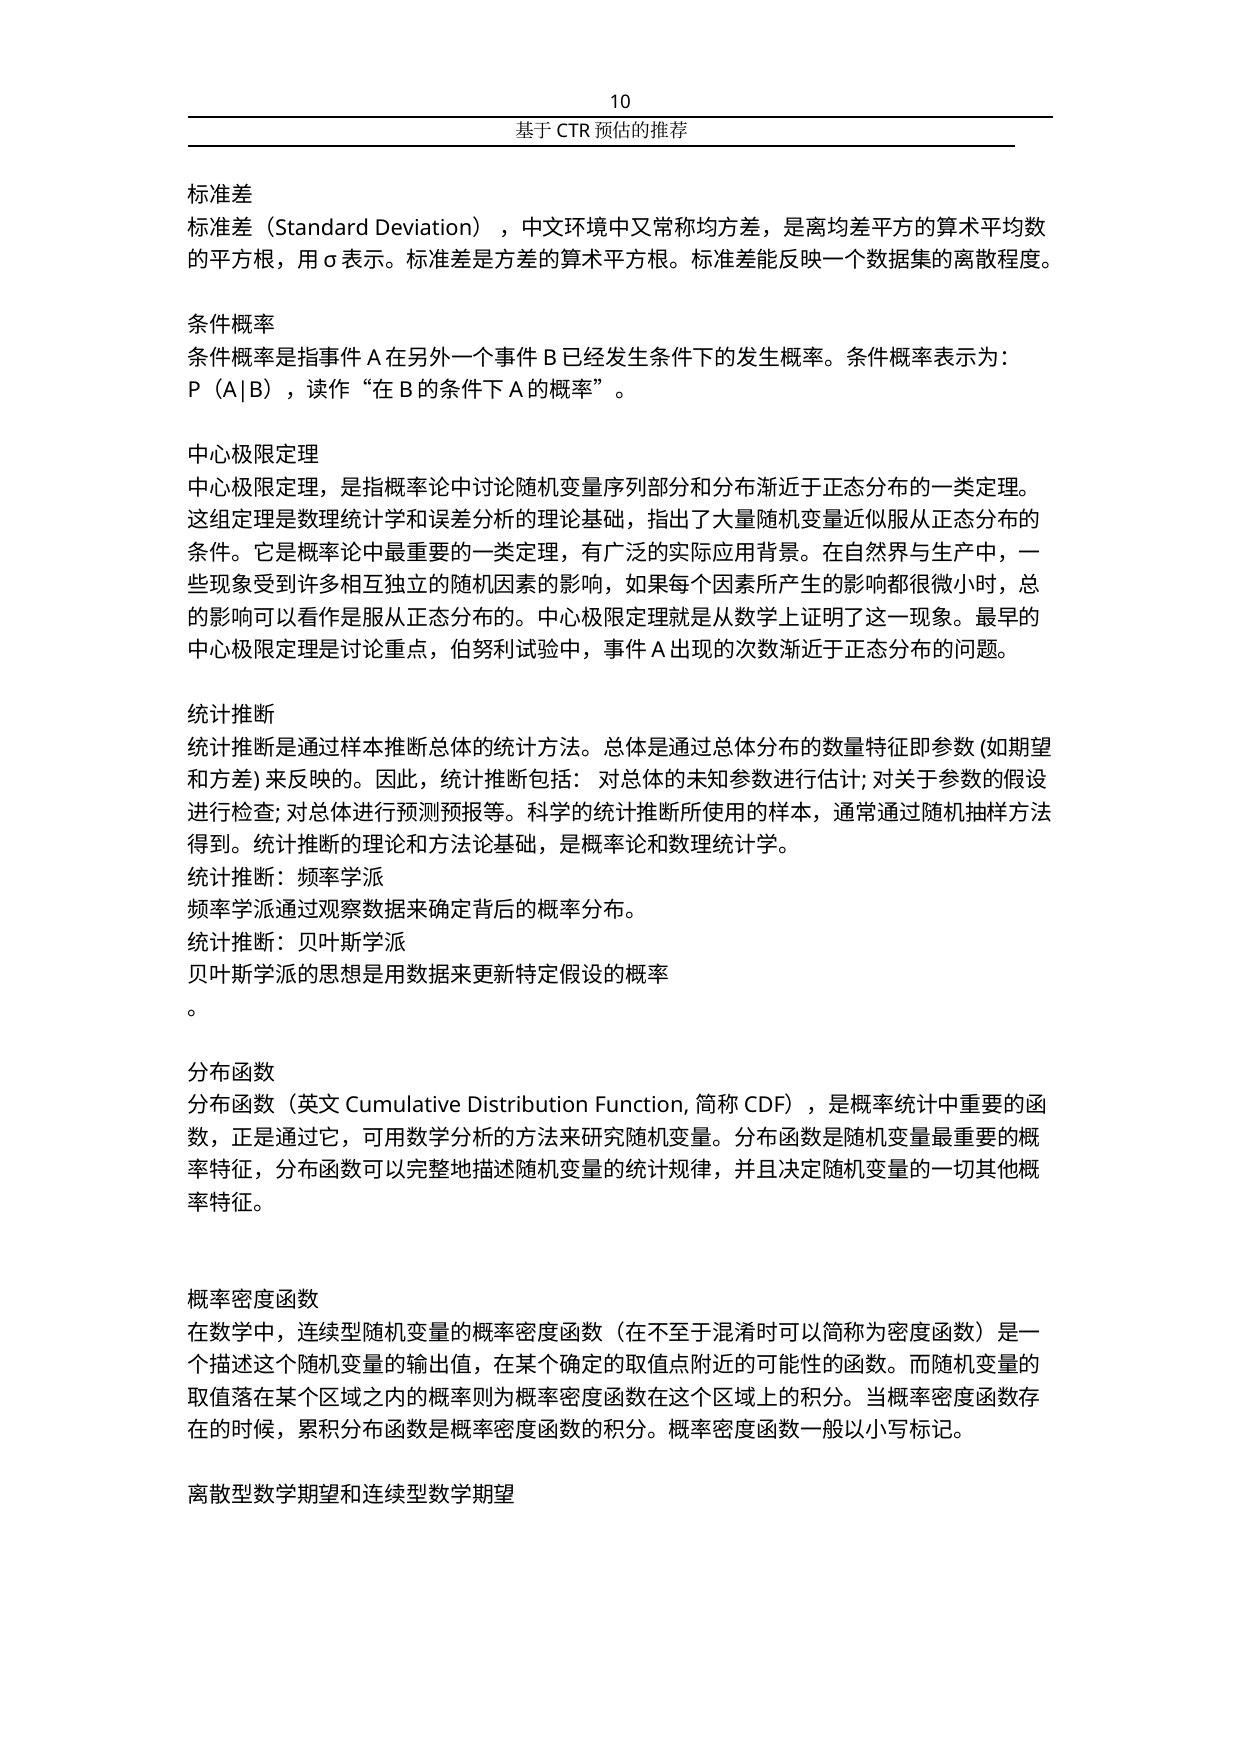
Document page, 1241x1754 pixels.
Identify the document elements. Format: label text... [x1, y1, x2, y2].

text 频率学派通过观察数据来确定背后的概率分布。 [187, 892, 1053, 924]
text 条件概率是指事件A在另外一个事件B已经发生条件下的发生概率。条件概率表示为：P（A|B），读作“在B的条件下A的概率”。 [187, 339, 1053, 404]
text 。 [187, 989, 1053, 1022]
text 中心极限定理，是指概率论中讨论随机变量序列部分和分布渐近于正态分布的一类定理。这组定理是数理统计学和误差分析的理论基础，指出了大量随机变量近似服从正态分布的条件。它是概率论中最重要的一类定理，有广泛的实际应用背景。在自然界与生产中，一些现象受到许多相互独立的随机因素的影响，如果每个因素所产生的影响都很微小时，总的影响可以看作是服从正态分布的。中心极限定理就是从数学上证明了这一现象。最早的中心极限定理是讨论重点，伯努利试验中，事件A出现的次数渐近于正态分布的问题。 [187, 469, 1053, 664]
text 分布函数（英文Cumulative Distribution Function, 简称CDF），是概率统计中重要的函数，正是通过它，可用数学分析的方法来研究随机变量。分布函数是随机变量最重要的概率特征，分布函数可以完整地描述随机变量的统计规律，并且决定随机变量的一切其他概率特征。 [187, 1087, 1053, 1217]
text 统计推断：贝叶斯学派 [187, 924, 1053, 957]
text 贝叶斯学派的思想是用数据来更新特定假设的概率 [187, 957, 1053, 989]
text 中心极限定理 [187, 437, 1053, 469]
text 标准差 [187, 177, 1053, 209]
text 统计推断：频率学派 [187, 859, 1053, 892]
text 离散型数学期望和连续型数学期望 [187, 1477, 1053, 1509]
text 概率密度函数 [187, 1282, 1053, 1314]
text 标准差（Standard Deviation） ，中文环境中又常称均方差，是离均差平方的算术平均数的平方根，用σ表示。标准差是方差的算术平方根。标准差能反映一个数据集的离散程度。 [187, 209, 1053, 274]
text 条件概率 [187, 307, 1053, 339]
text 在数学中，连续型随机变量的概率密度函数（在不至于混淆时可以简称为密度函数）是一个描述这个随机变量的输出值，在某个确定的取值点附近的可能性的函数。而随机变量的取值落在某个区域之内的概率则为概率密度函数在这个区域上的积分。当概率密度函数存在的时候，累积分布函数是概率密度函数的积分。概率密度函数一般以小写标记。 [187, 1314, 1053, 1444]
text 统计推断 [187, 697, 1053, 729]
text 分布函数 [187, 1054, 1053, 1087]
text 统计推断是通过样本推断总体的统计方法。总体是通过总体分布的数量特征即参数 (如期望和方差) 来反映的。因此，统计推断包括： 对总体的未知参数进行估计; 对关于参数的假设进行检查; 对总体进行预测预报等。科学的统计推断所使用的样本，通常通过随机抽样方法得到。统计推断的理论和方法论基础，是概率论和数理统计学。 [187, 729, 1053, 859]
